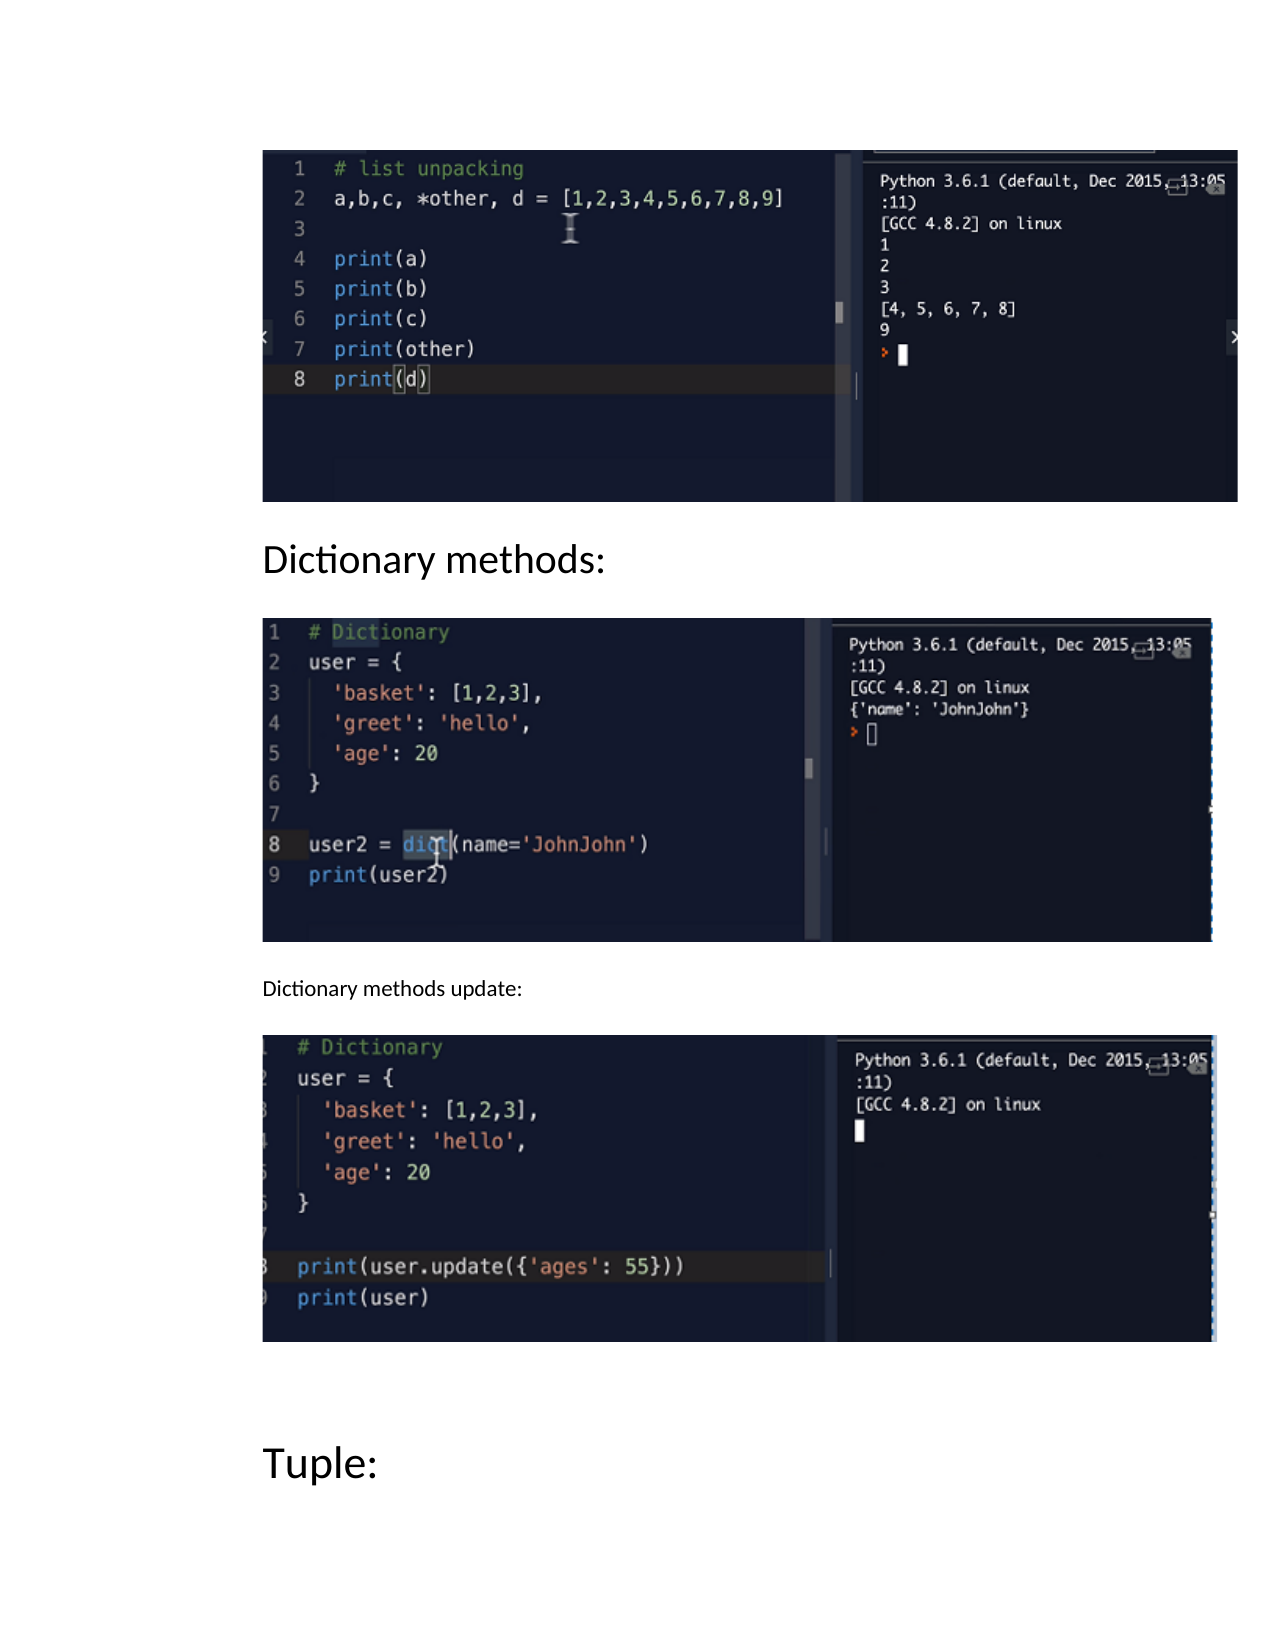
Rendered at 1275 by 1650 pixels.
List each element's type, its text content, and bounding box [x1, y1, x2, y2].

list Tuple: [262, 1434, 1125, 1490]
list Dictionary methods update: [262, 974, 1125, 1002]
list Dictionary methods: [262, 533, 1125, 584]
picture [262, 618, 1213, 942]
picture [262, 150, 1238, 502]
picture [262, 1035, 1218, 1342]
